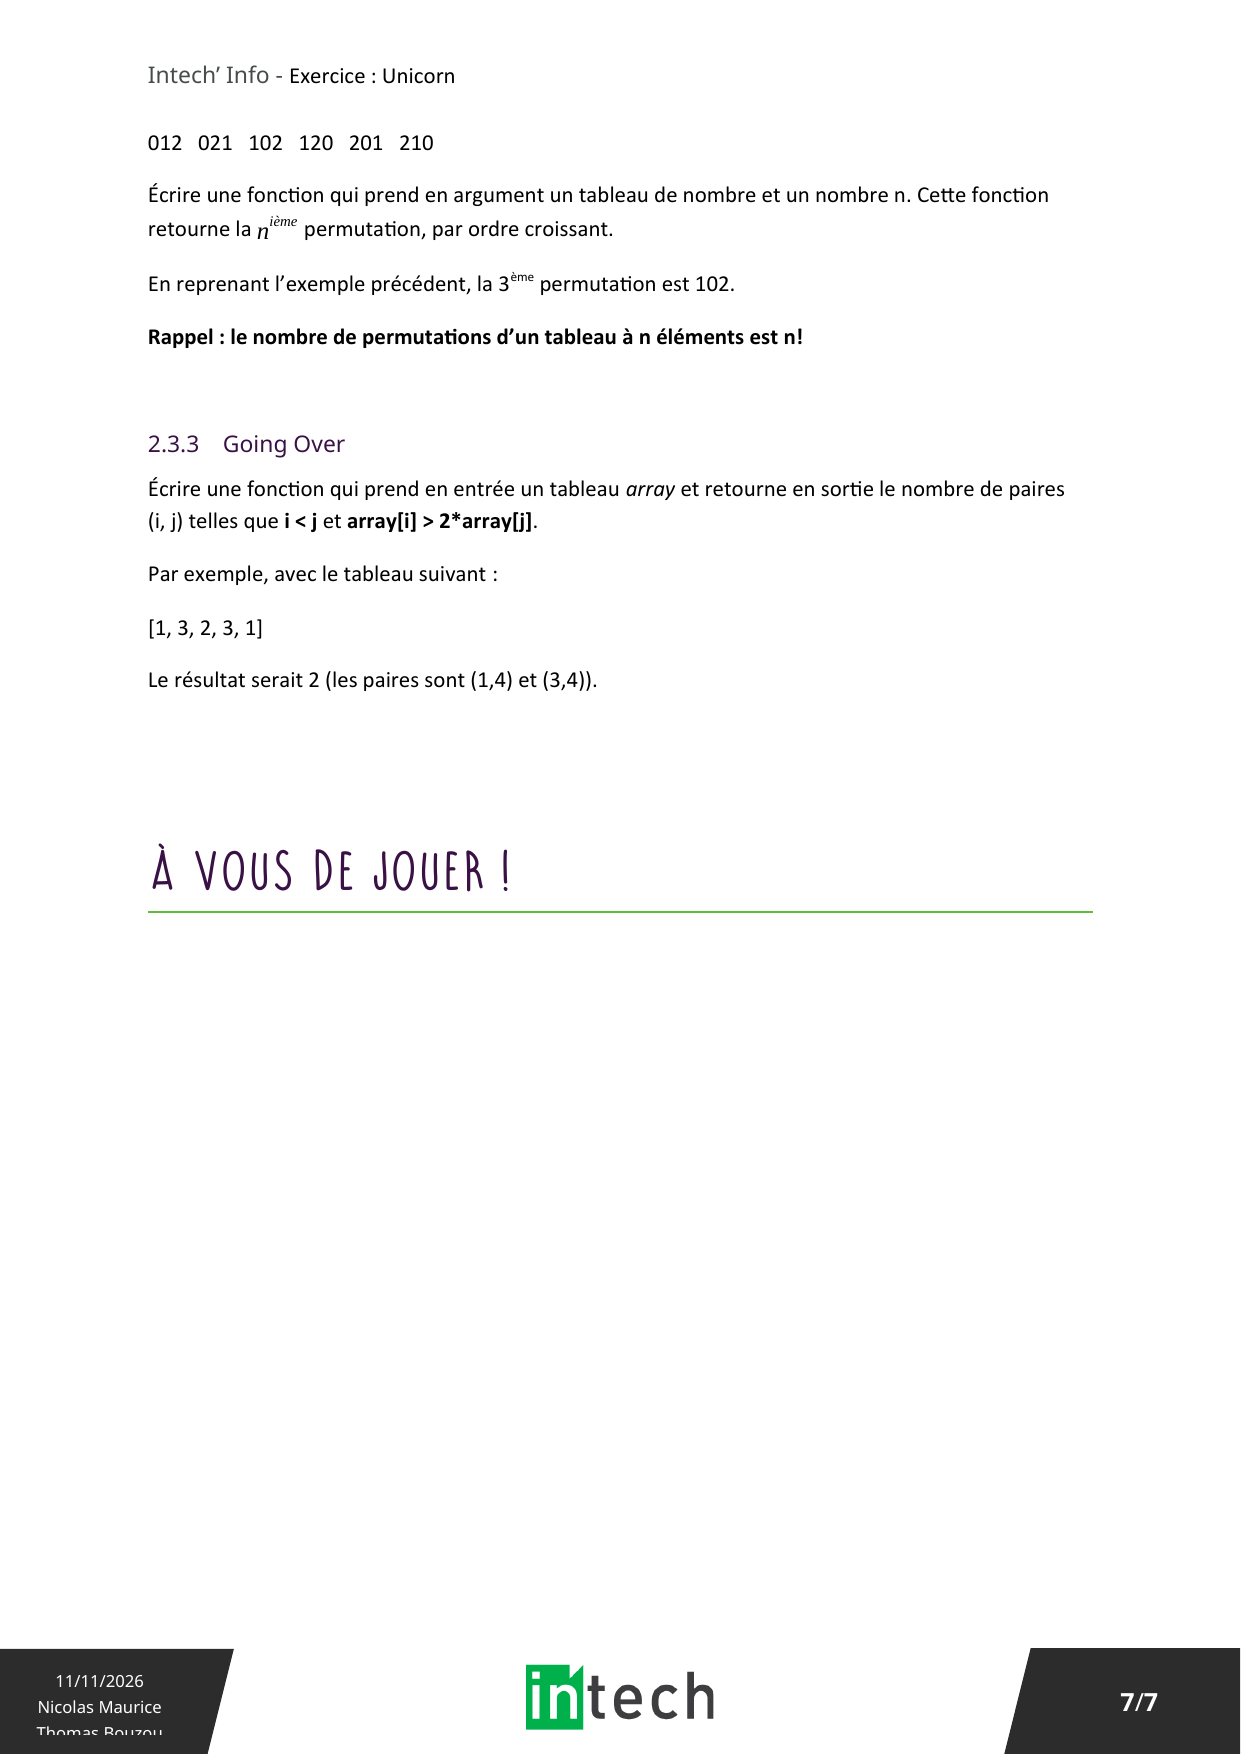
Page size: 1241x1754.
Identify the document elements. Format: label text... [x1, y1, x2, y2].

text Écrire une fonction qui prend en argument un tableau de nombre et un nombre n. Cette fonction retourne la permutation, par ordre croissant. [148, 181, 1093, 244]
picture [526, 1664, 714, 1730]
text Écrire une fonction qui prend en entrée un tableau array et retourne en sortie le nombre de paires (i, j) telles que i < j et array[i] > 2*array[j]. [148, 474, 1093, 534]
text Par exemple, avec le tableau suivant : [148, 559, 1093, 588]
text Le résultat serait 2 (les paires sont (1,4) et (3,4)). [148, 666, 1093, 694]
text [1, 3, 2, 3, 1] [148, 613, 1093, 641]
subtitle Going Over [148, 428, 1093, 459]
title À vous de jouer ! [148, 835, 1093, 911]
text Rappel : le nombre de permutations d’un tableau à n éléments est n! [148, 322, 1093, 350]
text 012 021 102 120 201 210 [148, 128, 1093, 156]
text En reprenant l’exemple précédent, la 3ème permutation est 102. [148, 269, 1093, 297]
